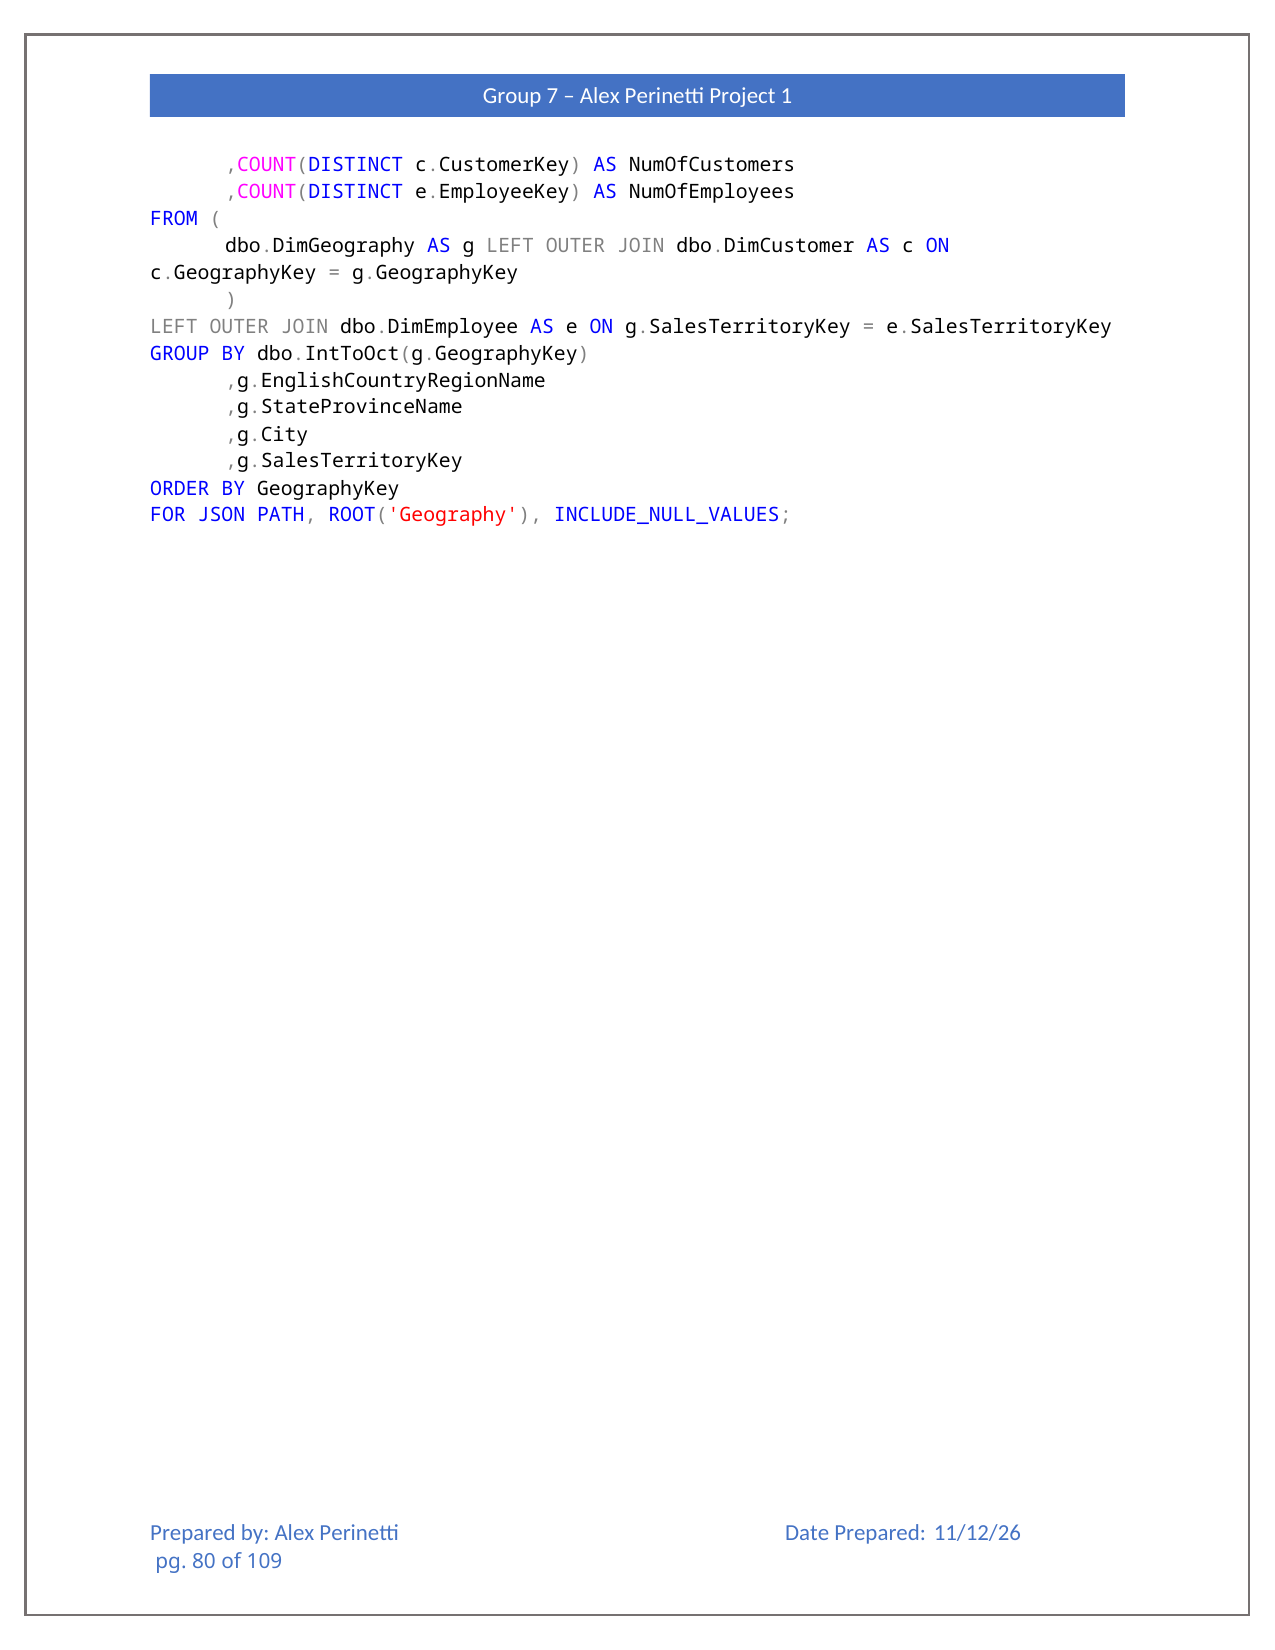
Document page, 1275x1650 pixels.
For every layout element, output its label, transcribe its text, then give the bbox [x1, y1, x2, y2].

text FROM ( [150, 204, 1125, 231]
text ,g.City [150, 420, 1125, 447]
text ,COUNT(DISTINCT e.EmployeeKey) AS NumOfEmployees [150, 177, 1125, 204]
text ,g.StateProvinceName [150, 393, 1125, 420]
text ) [150, 285, 1125, 312]
text FOR JSON PATH, ROOT('Geography'), INCLUDE_NULL_VALUES; [150, 501, 1125, 528]
text dbo.DimGeography AS g LEFT OUTER JOIN dbo.DimCustomer AS c ON c.GeographyKey = g.GeographyKey [150, 231, 1125, 285]
text ,g.SalesTerritoryKey [150, 447, 1125, 474]
text GROUP BY dbo.IntToOct(g.GeographyKey) [150, 339, 1125, 366]
text ORDER BY GeographyKey [150, 474, 1125, 501]
text ,g.EnglishCountryRegionName [150, 366, 1125, 393]
text ,COUNT(DISTINCT c.CustomerKey) AS NumOfCustomers [150, 150, 1125, 177]
text LEFT OUTER JOIN dbo.DimEmployee AS e ON g.SalesTerritoryKey = e.SalesTerritoryKey [150, 312, 1125, 339]
